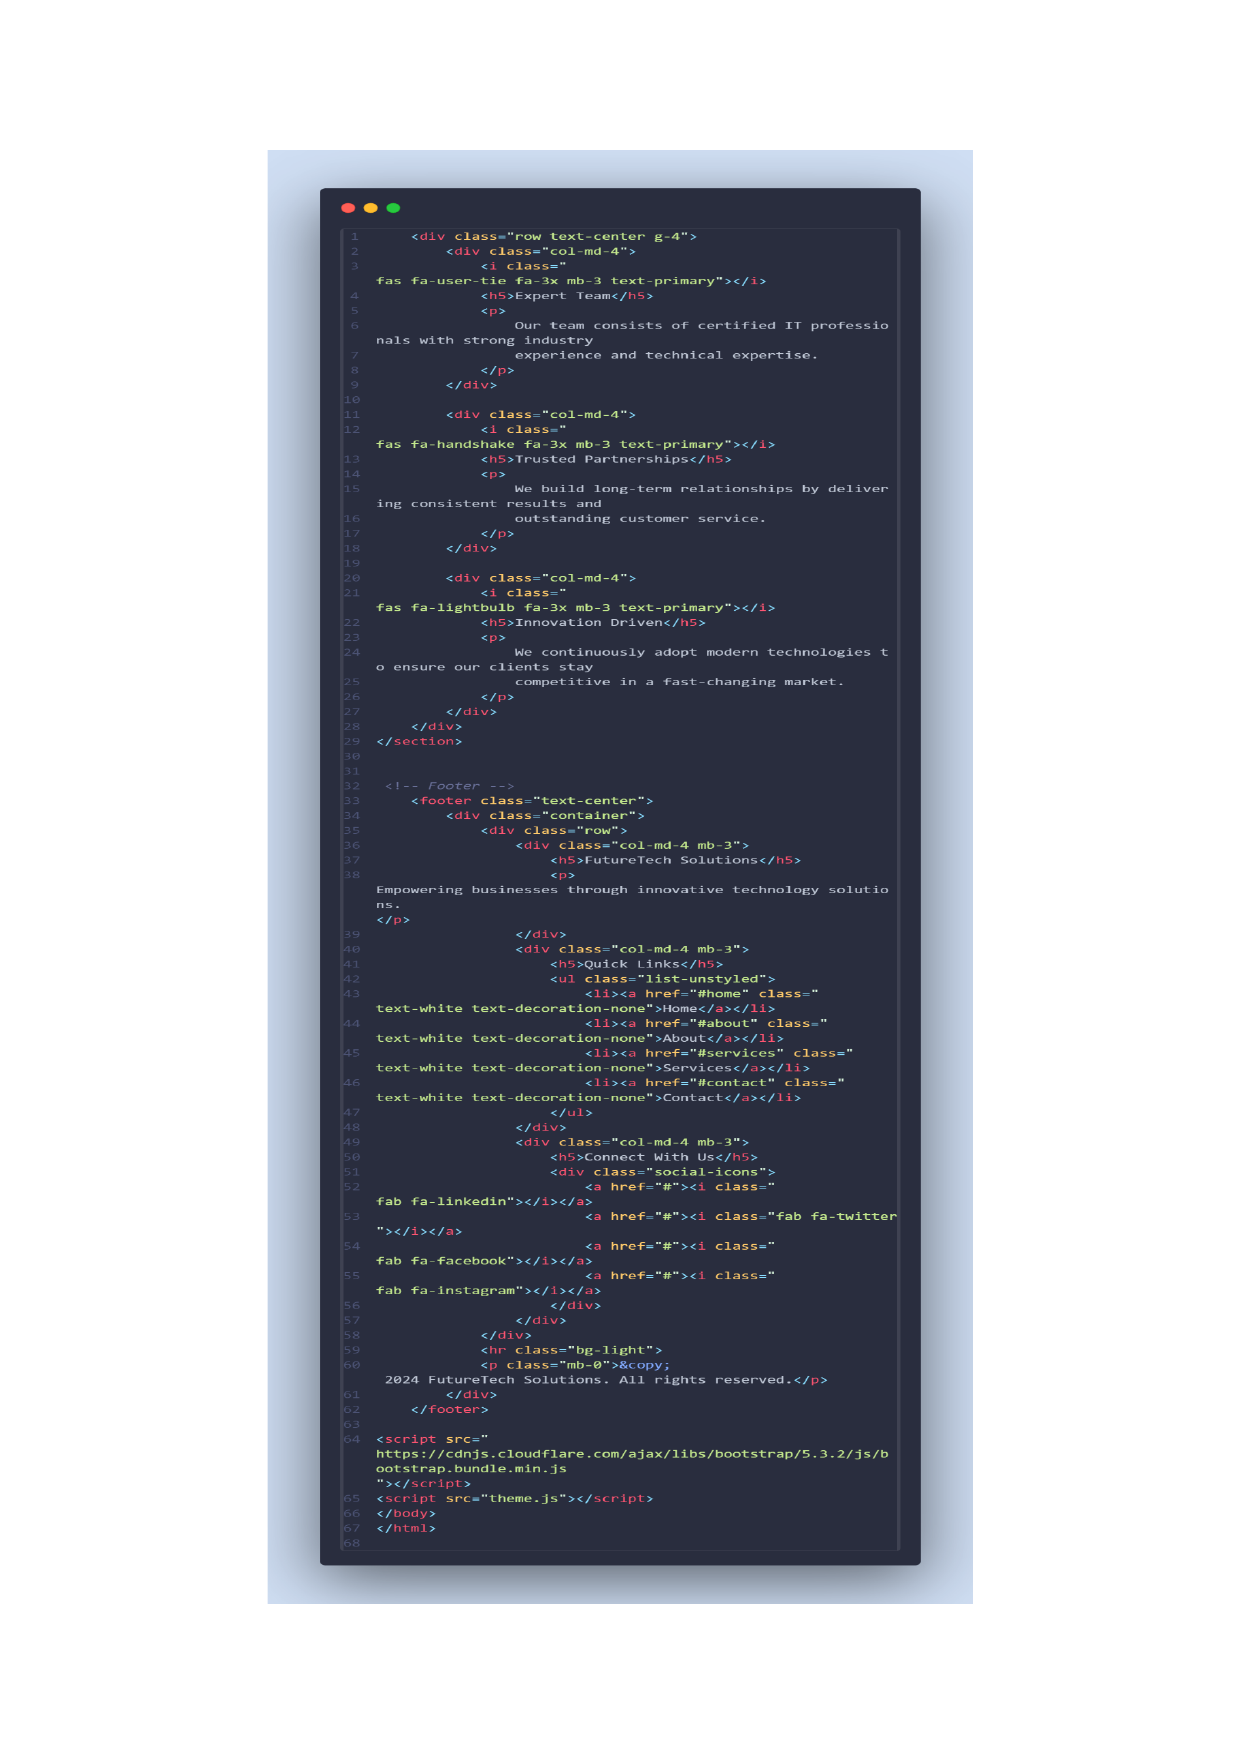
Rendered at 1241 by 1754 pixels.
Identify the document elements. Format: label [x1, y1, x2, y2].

picture [267, 150, 973, 1604]
